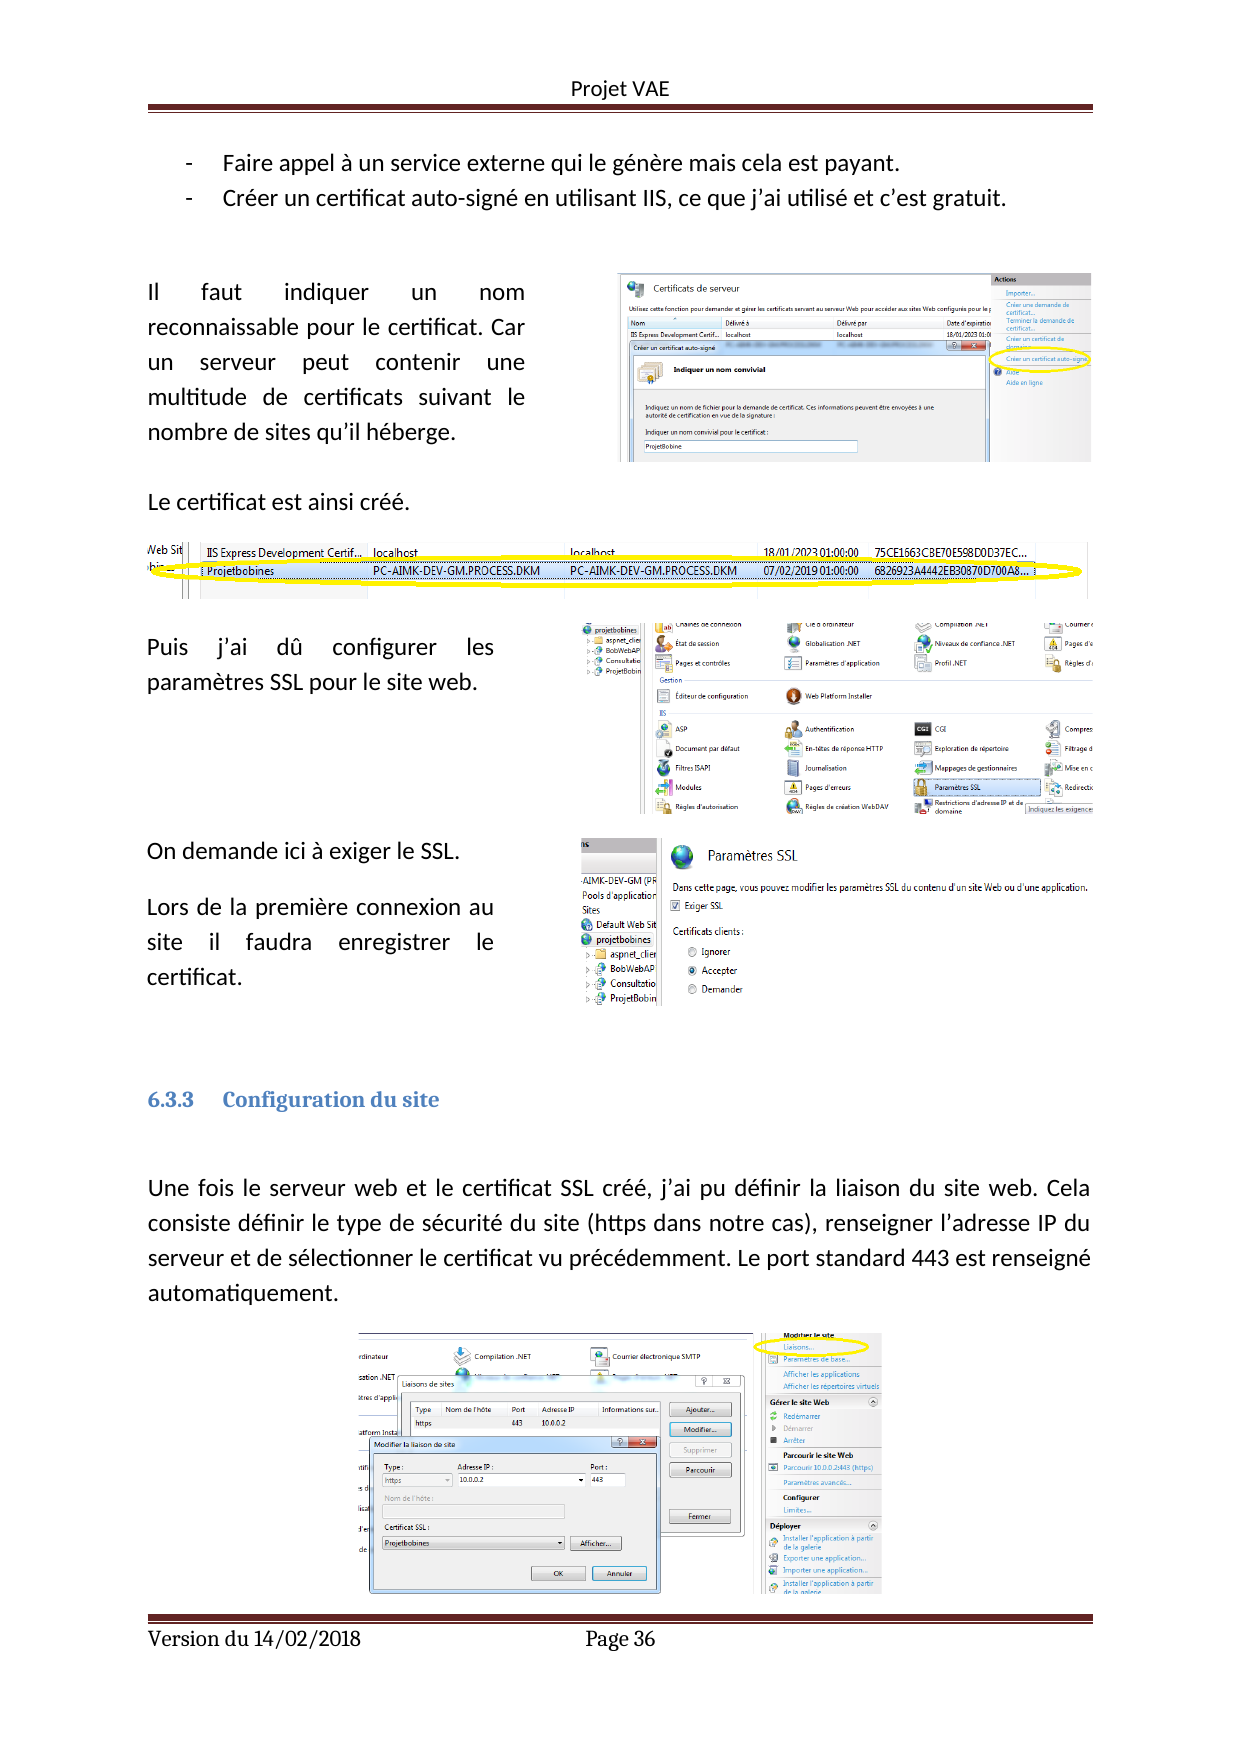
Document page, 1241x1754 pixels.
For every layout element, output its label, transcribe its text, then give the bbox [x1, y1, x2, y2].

picture [580, 623, 1093, 814]
subtitle Configuration du site [148, 1086, 1093, 1113]
picture [358, 1333, 882, 1594]
picture [147, 542, 1092, 599]
picture [581, 838, 1093, 1006]
picture [617, 273, 1092, 462]
list Faire appel à un service externe qui le génère mais cela est payant. [185, 148, 1093, 178]
text Le certificat est ainsi créé. [148, 486, 1093, 517]
list Créer un certificat auto-signé en utilisant IIS, ce que j’ai utilisé et c’est gratuit. [185, 183, 1093, 213]
text Une fois le serveur web et le certificat SSL créé, j’ai pu définir la liaison du site web. Cela consiste définir le type de sécurité du site (https dans notre cas), renseigner l’adresse IP du serveur et de sélectionner le certificat vu précédemment. Le port standard 443 est renseigné automatiquement. [148, 1172, 1093, 1308]
